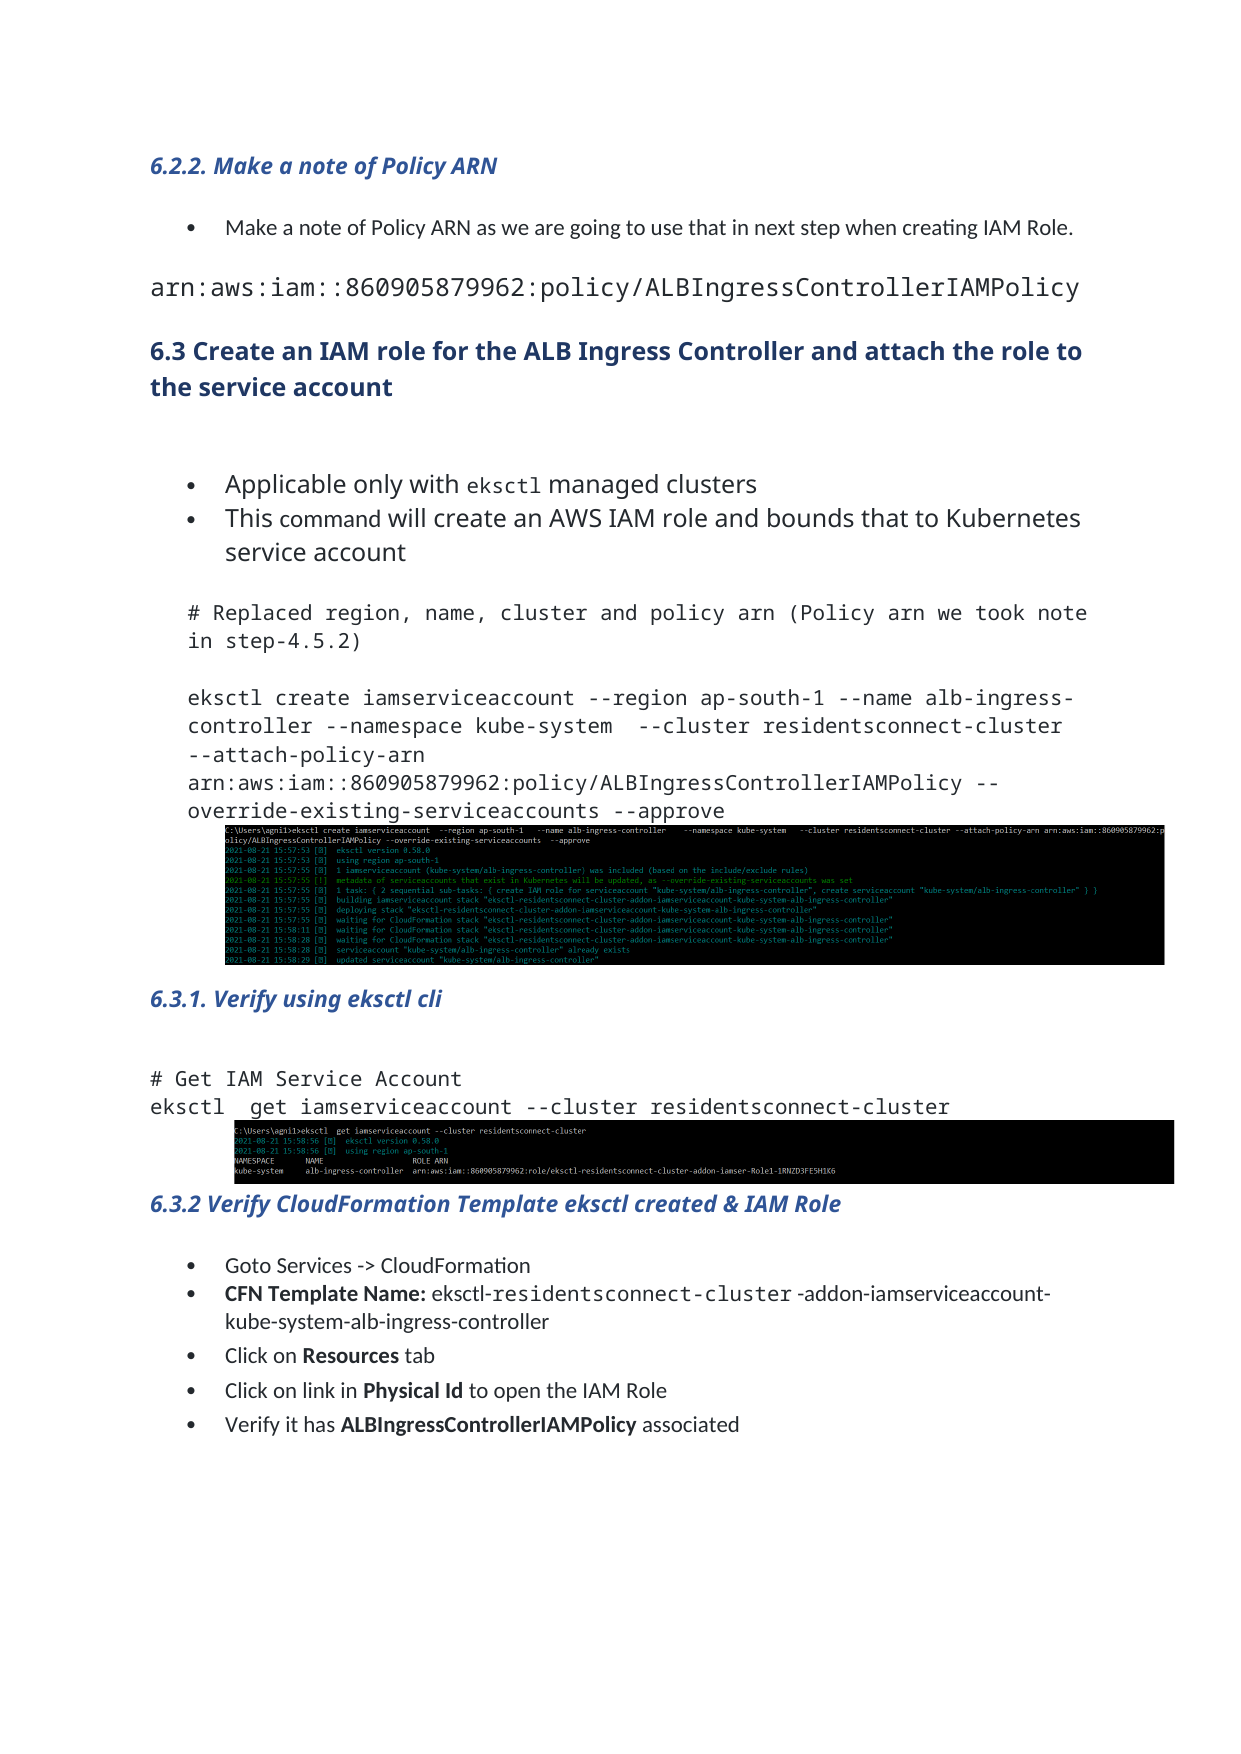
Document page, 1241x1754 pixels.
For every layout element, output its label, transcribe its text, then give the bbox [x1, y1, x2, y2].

list Make a note of Policy ARN as we are going to use that in next step when creating IAM Role. [187, 213, 1090, 241]
list CFN Template Name: eksctl-residentsconnect-cluster -addon-iamserviceaccount-kube-system-alb-ingress-controller [187, 1279, 1090, 1335]
list Click on link in Physical Id to open the IAM Role [187, 1376, 1090, 1404]
subtitle 6.2.2. Make a note of Policy ARN [150, 150, 1090, 181]
list This command will create an AWS IAM role and bounds that to Kubernetes service account [187, 500, 1090, 568]
picture [225, 825, 1166, 965]
picture [234, 1120, 1175, 1184]
text # Get IAM Service Account [150, 1064, 1090, 1092]
text eksctl get iamserviceaccount --cluster residentsconnect-cluster [150, 1092, 1090, 1121]
text arn:aws:iam::860905879962:policy/ALBIngressControllerIAMPolicy [150, 270, 1090, 304]
text eksctl create iamserviceaccount --region ap-south-1 --name alb-ingress-controller --namespace kube-system --cluster residentsconnect-cluster --attach-policy-arn arn:aws:iam::860905879962:policy/ALBIngressControllerIAMPolicy --override-existing-serviceaccounts --approve [187, 683, 1090, 825]
list Goto Services -> CloudFormation [187, 1251, 1090, 1279]
text # Replaced region, name, cluster and policy arn (Policy arn we took note in step-4.5.2) [187, 598, 1090, 654]
subtitle 6.3.2 Verify CloudFormation Template eksctl created & IAM Role [150, 1188, 1090, 1219]
list Applicable only with eksctl managed clusters [187, 466, 1090, 500]
subtitle 6.3 Create an IAM role for the ALB Ingress Controller and attach the role to the service account [150, 333, 1090, 404]
list Verify it has ALBIngressControllerIAMPolicy associated [187, 1410, 1090, 1438]
list Click on Resources tab [187, 1341, 1090, 1369]
subtitle 6.3.1. Verify using eksctl cli [150, 983, 1090, 1014]
